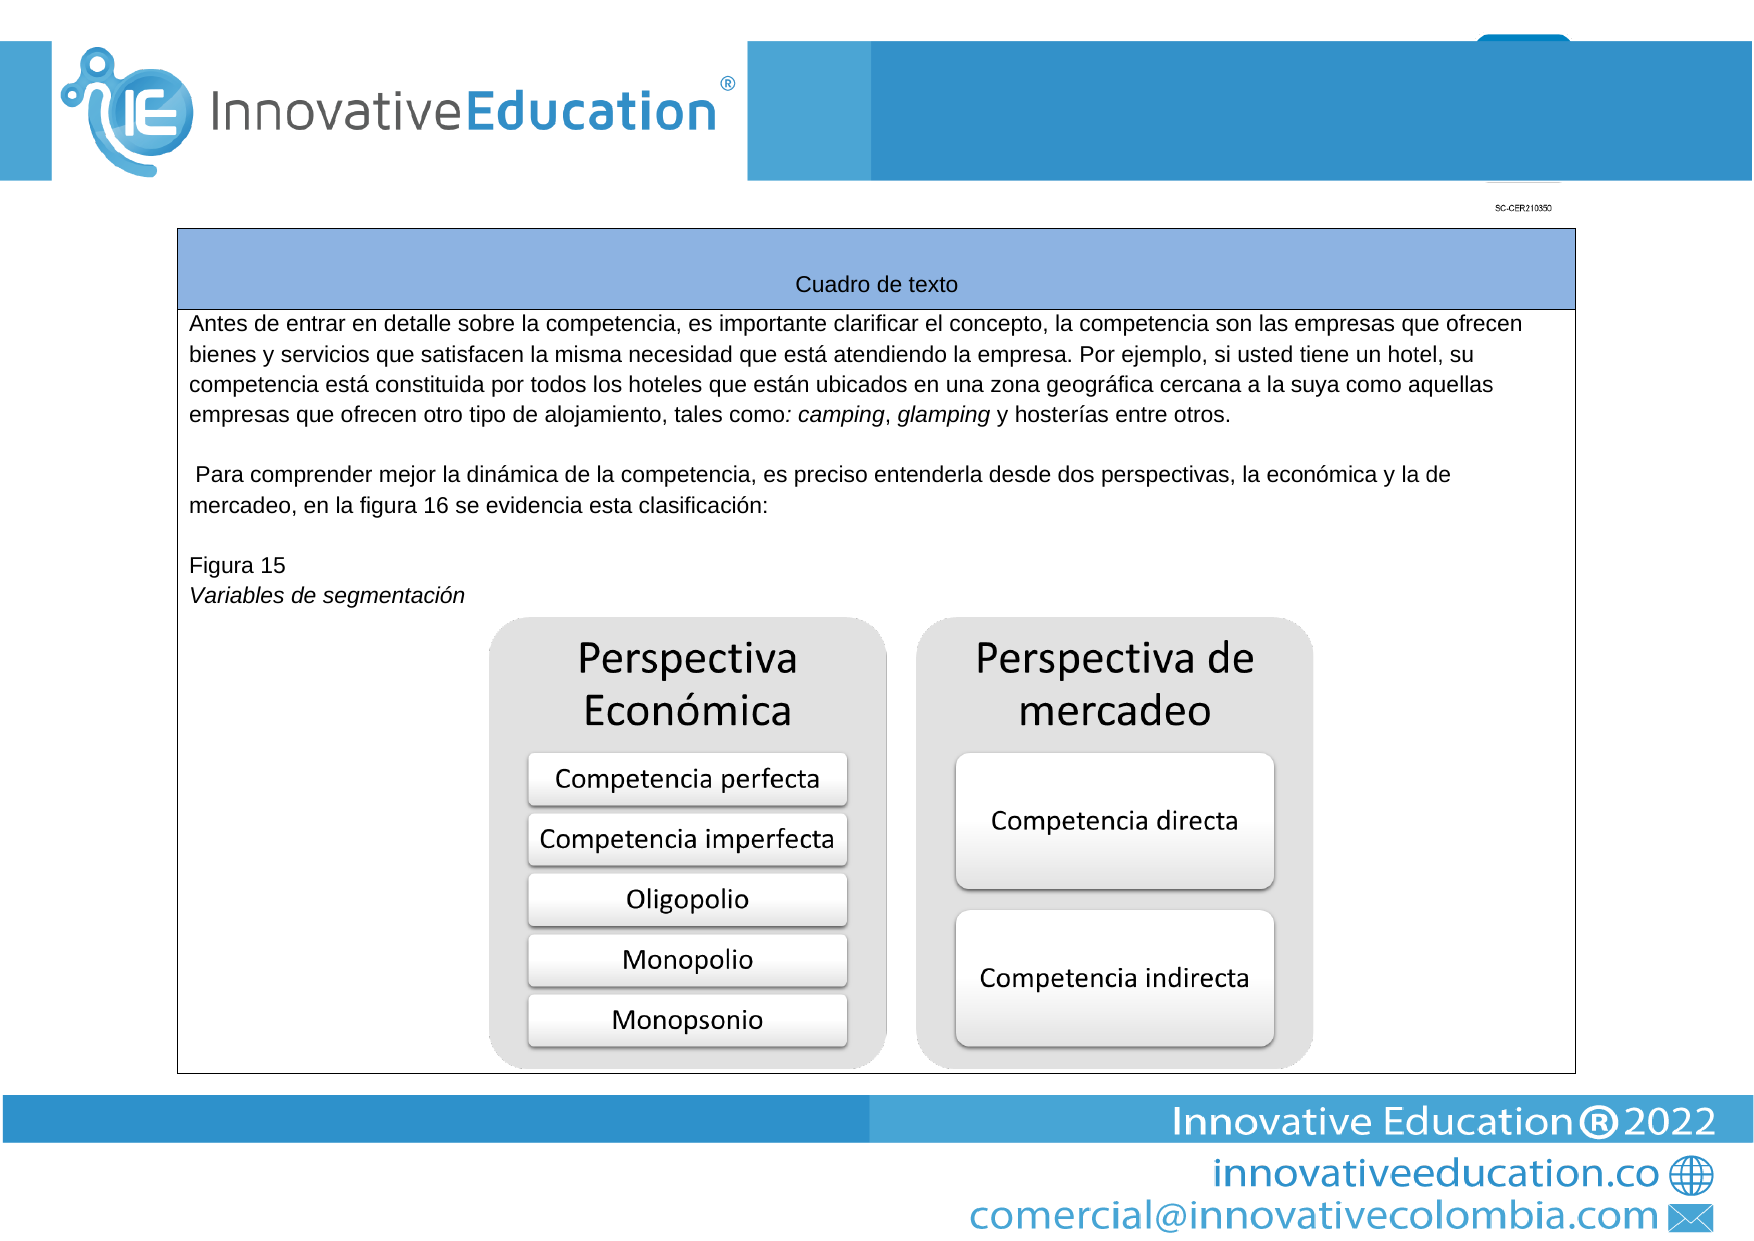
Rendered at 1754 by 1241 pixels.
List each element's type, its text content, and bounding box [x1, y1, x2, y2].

picture [2, 1093, 1754, 1239]
picture [488, 612, 1314, 1069]
table_header Cuadro de texto [178, 229, 1575, 309]
picture [0, 28, 1752, 214]
